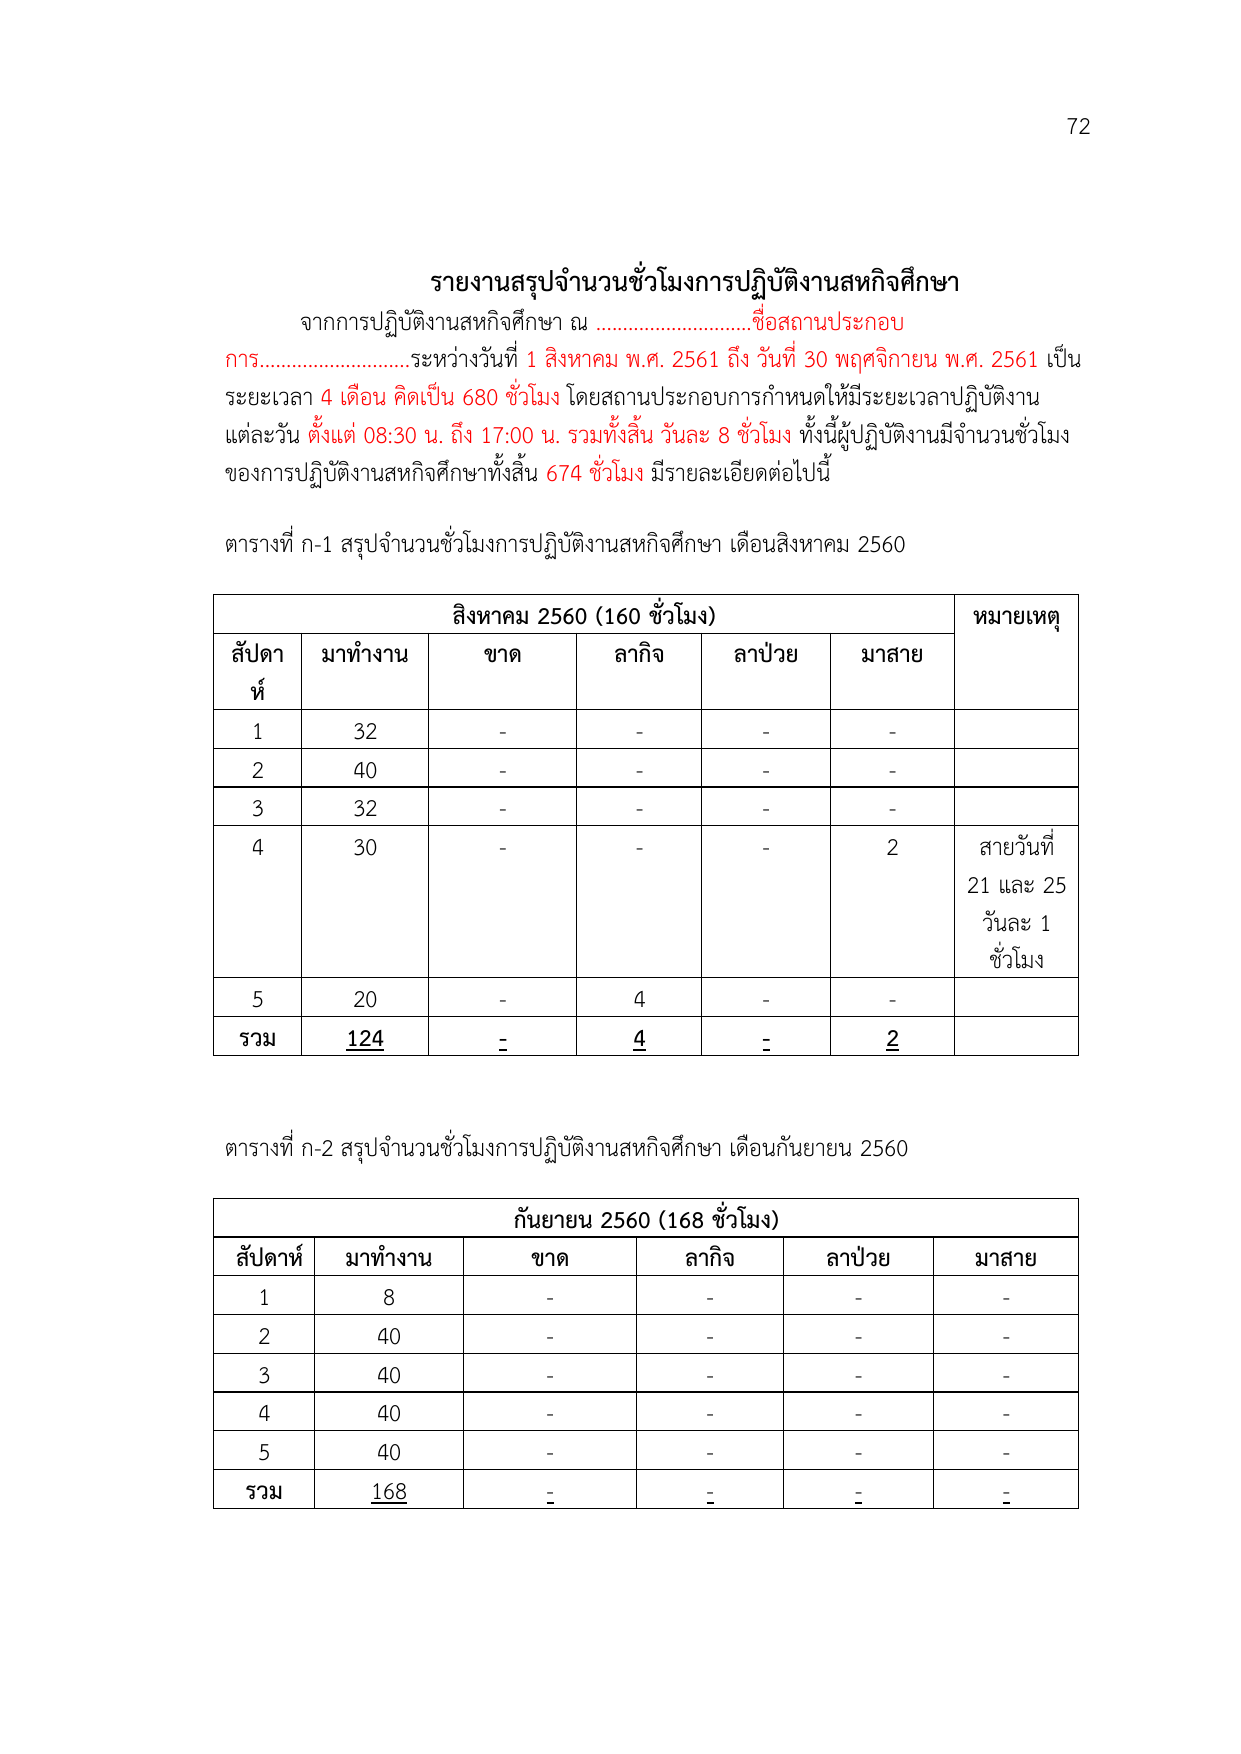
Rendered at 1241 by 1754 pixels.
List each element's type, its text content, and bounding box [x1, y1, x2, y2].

table_cell 40 [315, 1431, 463, 1469]
table_cell 2 [831, 826, 954, 977]
table_cell - [702, 1017, 830, 1054]
table_cell - [934, 1431, 1078, 1469]
table_cell ลาป่วย [784, 1238, 933, 1275]
table_cell - [702, 710, 830, 748]
table_cell - [702, 826, 830, 977]
table_cell - [784, 1431, 933, 1469]
table_cell มาสาย [831, 634, 954, 709]
table_cell - [429, 826, 576, 977]
table_cell [955, 1017, 1078, 1054]
table_header หมายเหตุ [955, 595, 1078, 709]
table_cell - [784, 1393, 933, 1430]
table_cell - [934, 1276, 1078, 1314]
table_cell มาสาย [934, 1238, 1078, 1275]
table_cell ขาด [464, 1238, 636, 1275]
table_cell - [784, 1470, 933, 1508]
table_cell รวม [214, 1017, 301, 1054]
table_cell - [831, 978, 954, 1016]
text จากการปฏิบัติงานสหกิจศึกษา ณ .............................ชื่อสถานประกอบการ............................ระหว่างวันที่ 1 สิงหาคม พ.ศ. 2561 ถึง วันที่ 30 พฤศจิกายน พ.ศ. 2561 เป็นระยะเวลา 4 เดือน คิดเป็น 680 ชั่วโมง โดยสถานประกอบการกำหนดให้มีระยะเวลาปฏิบัติงานแต่ละวัน ตั้งแต่ 08:30 น. ถึง 17:00 น. รวมทั้งสิ้น วันละ 8 ชั่วโมง ทั้งนี้ผู้ปฏิบัติงานมีจำนวนชั่วโมงของการปฏิบัติงานสหกิจศึกษาทั้งสิ้น 674 ชั่วโมง มีรายละเอียดต่อไปนี้ [225, 301, 1090, 489]
table_cell - [429, 788, 576, 825]
table_cell - [637, 1315, 783, 1353]
table_cell ลากิจ [577, 634, 701, 709]
table_cell - [831, 749, 954, 786]
table_cell [955, 749, 1078, 786]
table_cell - [464, 1315, 636, 1353]
table_cell - [637, 1276, 783, 1314]
table_cell - [831, 788, 954, 825]
table_cell - [784, 1276, 933, 1314]
table_cell - [934, 1315, 1078, 1353]
table_cell 5 [214, 978, 301, 1016]
subtitle รายงานสรุปจำนวนชั่วโมงการปฏิบัติงานสหกิจศึกษา [300, 258, 1090, 301]
table_cell 8 [315, 1276, 463, 1314]
table_cell - [577, 826, 701, 977]
text ตารางที่ ก-1 สรุปจำนวนชั่วโมงการปฏิบัติงานสหกิจศึกษา เดือนสิงหาคม 2560 [225, 523, 1090, 560]
table_cell - [429, 710, 576, 748]
table_cell - [464, 1276, 636, 1314]
table_cell - [577, 710, 701, 748]
table_cell [955, 978, 1078, 1016]
table_cell - [784, 1315, 933, 1353]
table_cell มาทำงาน [315, 1238, 463, 1275]
table_cell - [934, 1354, 1078, 1391]
table_cell - [577, 788, 701, 825]
table_cell 2 [214, 749, 301, 786]
table_cell สายวันที่ 21 และ 25 วันละ 1 ชั่วโมง [955, 826, 1078, 977]
table_cell 32 [302, 710, 428, 748]
table_cell - [577, 749, 701, 786]
table_header สิงหาคม 2560 (160 ชั่วโมง) [214, 595, 954, 632]
table_cell - [429, 1017, 576, 1054]
table_header กันยายน 2560 (168 ชั่วโมง) [214, 1199, 1078, 1236]
table_cell [955, 788, 1078, 825]
table_cell 5 [214, 1431, 314, 1469]
table_cell - [464, 1354, 636, 1391]
table_cell 2 [831, 1017, 954, 1054]
table_cell สัปดาห์ [214, 634, 301, 709]
table_cell 1 [214, 710, 301, 748]
table_cell - [702, 978, 830, 1016]
table_cell 4 [577, 978, 701, 1016]
table_cell ลากิจ [637, 1238, 783, 1275]
table_cell - [702, 749, 830, 786]
table_cell - [831, 710, 954, 748]
table_cell - [637, 1354, 783, 1391]
table_cell - [429, 978, 576, 1016]
table_cell - [637, 1431, 783, 1469]
table_cell ลาป่วย [702, 634, 830, 709]
table_cell [955, 710, 1078, 748]
table_cell - [934, 1470, 1078, 1508]
table_cell 40 [315, 1354, 463, 1391]
text ตารางที่ ก-2 สรุปจำนวนชั่วโมงการปฏิบัติงานสหกิจศึกษา เดือนกันยายน 2560 [225, 1127, 1090, 1164]
table_cell 3 [214, 1354, 314, 1391]
table_cell 2 [214, 1315, 314, 1353]
table_cell - [637, 1470, 783, 1508]
table_cell - [429, 749, 576, 786]
table_cell 40 [315, 1315, 463, 1353]
table_cell - [637, 1393, 783, 1430]
table_cell 1 [214, 1276, 314, 1314]
table_cell - [934, 1393, 1078, 1430]
table_cell 40 [302, 749, 428, 786]
table_cell 4 [214, 826, 301, 977]
table_cell 3 [214, 788, 301, 825]
table_cell 168 [315, 1470, 463, 1508]
table_cell 4 [577, 1017, 701, 1054]
table_cell 40 [315, 1393, 463, 1430]
table_cell - [464, 1470, 636, 1508]
table_cell 124 [302, 1017, 428, 1054]
table_cell 4 [214, 1393, 314, 1430]
table_cell - [464, 1393, 636, 1430]
table_cell มาทำงาน [302, 634, 428, 709]
table_cell รวม [214, 1470, 314, 1508]
table_cell - [702, 788, 830, 825]
table_cell - [784, 1354, 933, 1391]
table_cell - [464, 1431, 636, 1469]
table_cell ขาด [429, 634, 576, 709]
table_cell 20 [302, 978, 428, 1016]
table_cell 30 [302, 826, 428, 977]
table_cell สัปดาห์ [214, 1238, 314, 1275]
table_cell 32 [302, 788, 428, 825]
